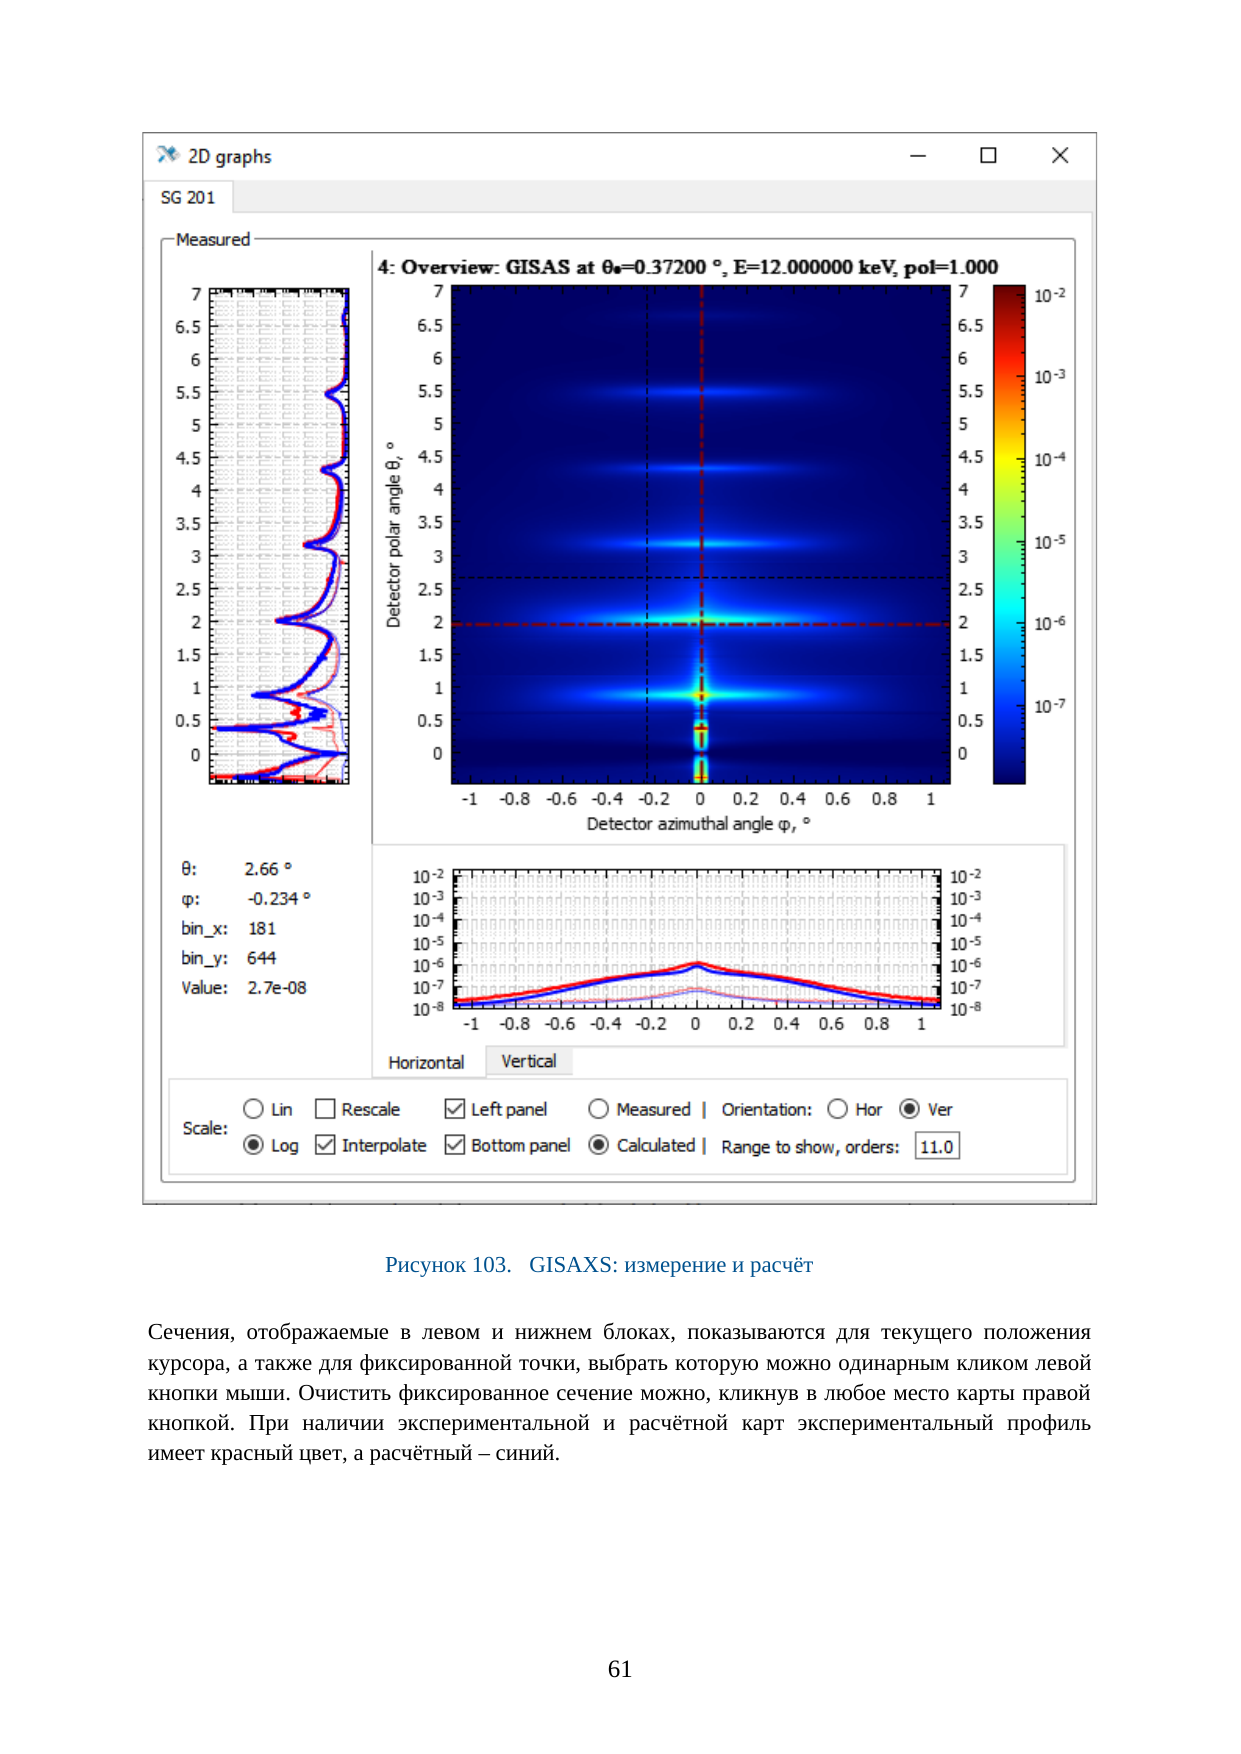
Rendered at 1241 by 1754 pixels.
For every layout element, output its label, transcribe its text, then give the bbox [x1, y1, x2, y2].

list GISAXS: измерение и расчёт [178, 1205, 1093, 1277]
picture [142, 132, 1098, 1205]
text Сечения, отображаемые в левом и нижнем блоках, показываются для текущего положения курсора, а также для фиксированной точки, выбрать которую можно одинарным кликом левой кнопки мыши. Очистить фиксированное сечение можно, кликнув в любое место карты правой кнопкой. При наличии экспериментальной и расчётной карт экспериментальный профиль имеет красный цвет, а расчётный – синий. [148, 1318, 1093, 1466]
